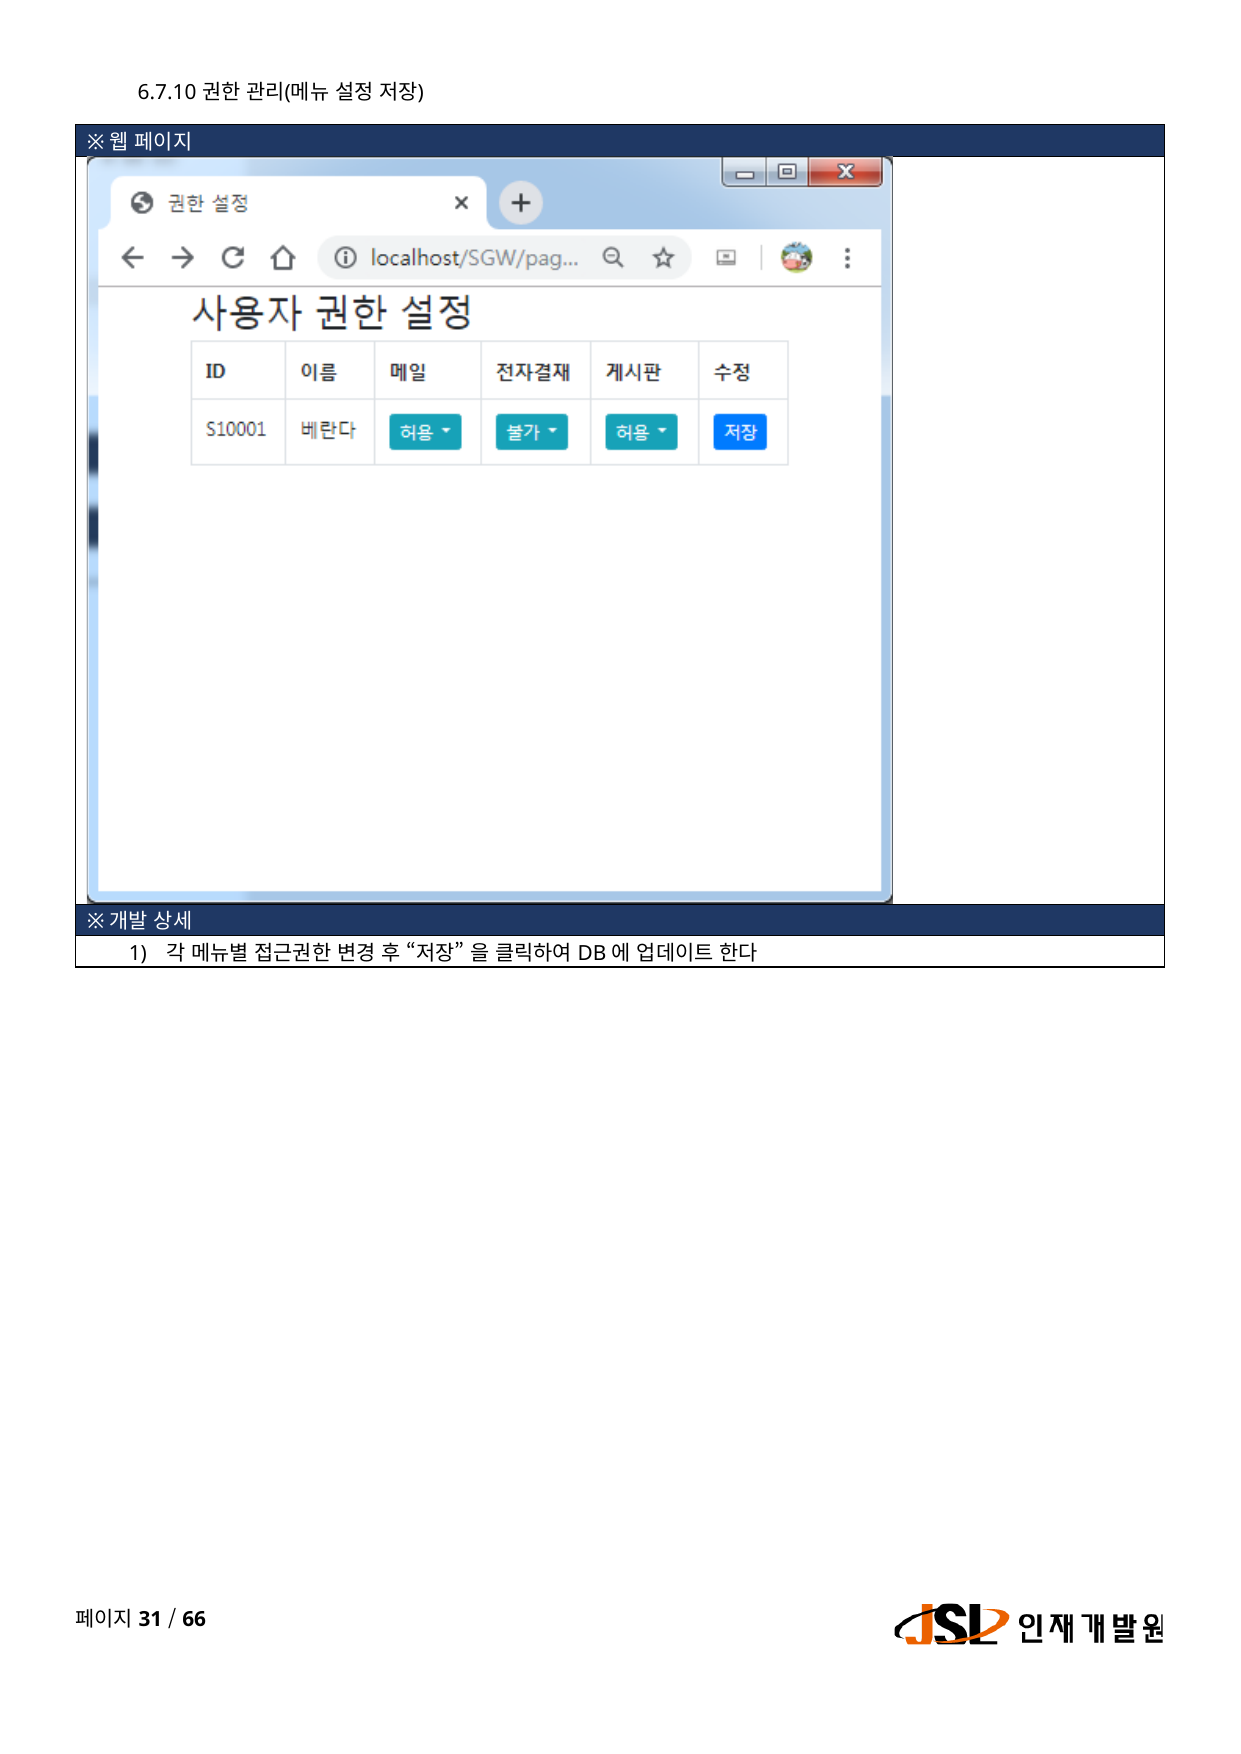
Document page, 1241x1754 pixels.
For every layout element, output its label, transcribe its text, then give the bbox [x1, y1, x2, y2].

picture [893, 1603, 1163, 1645]
table_cell 각 메뉴별 접근권한 변경 후 “저장” 을 클릭하여 DB 에 업데이트 한다 [76, 936, 1164, 966]
table_cell [76, 157, 86, 904]
table_header ※ 웹 페이지 [76, 125, 1164, 156]
picture [86, 156, 893, 904]
subtitle 6.7.10 권한 관리(메뉴 설정 저장) [137, 75, 1165, 105]
table_cell [893, 157, 1164, 904]
table_cell ※ 개발 상세 [76, 905, 1164, 935]
